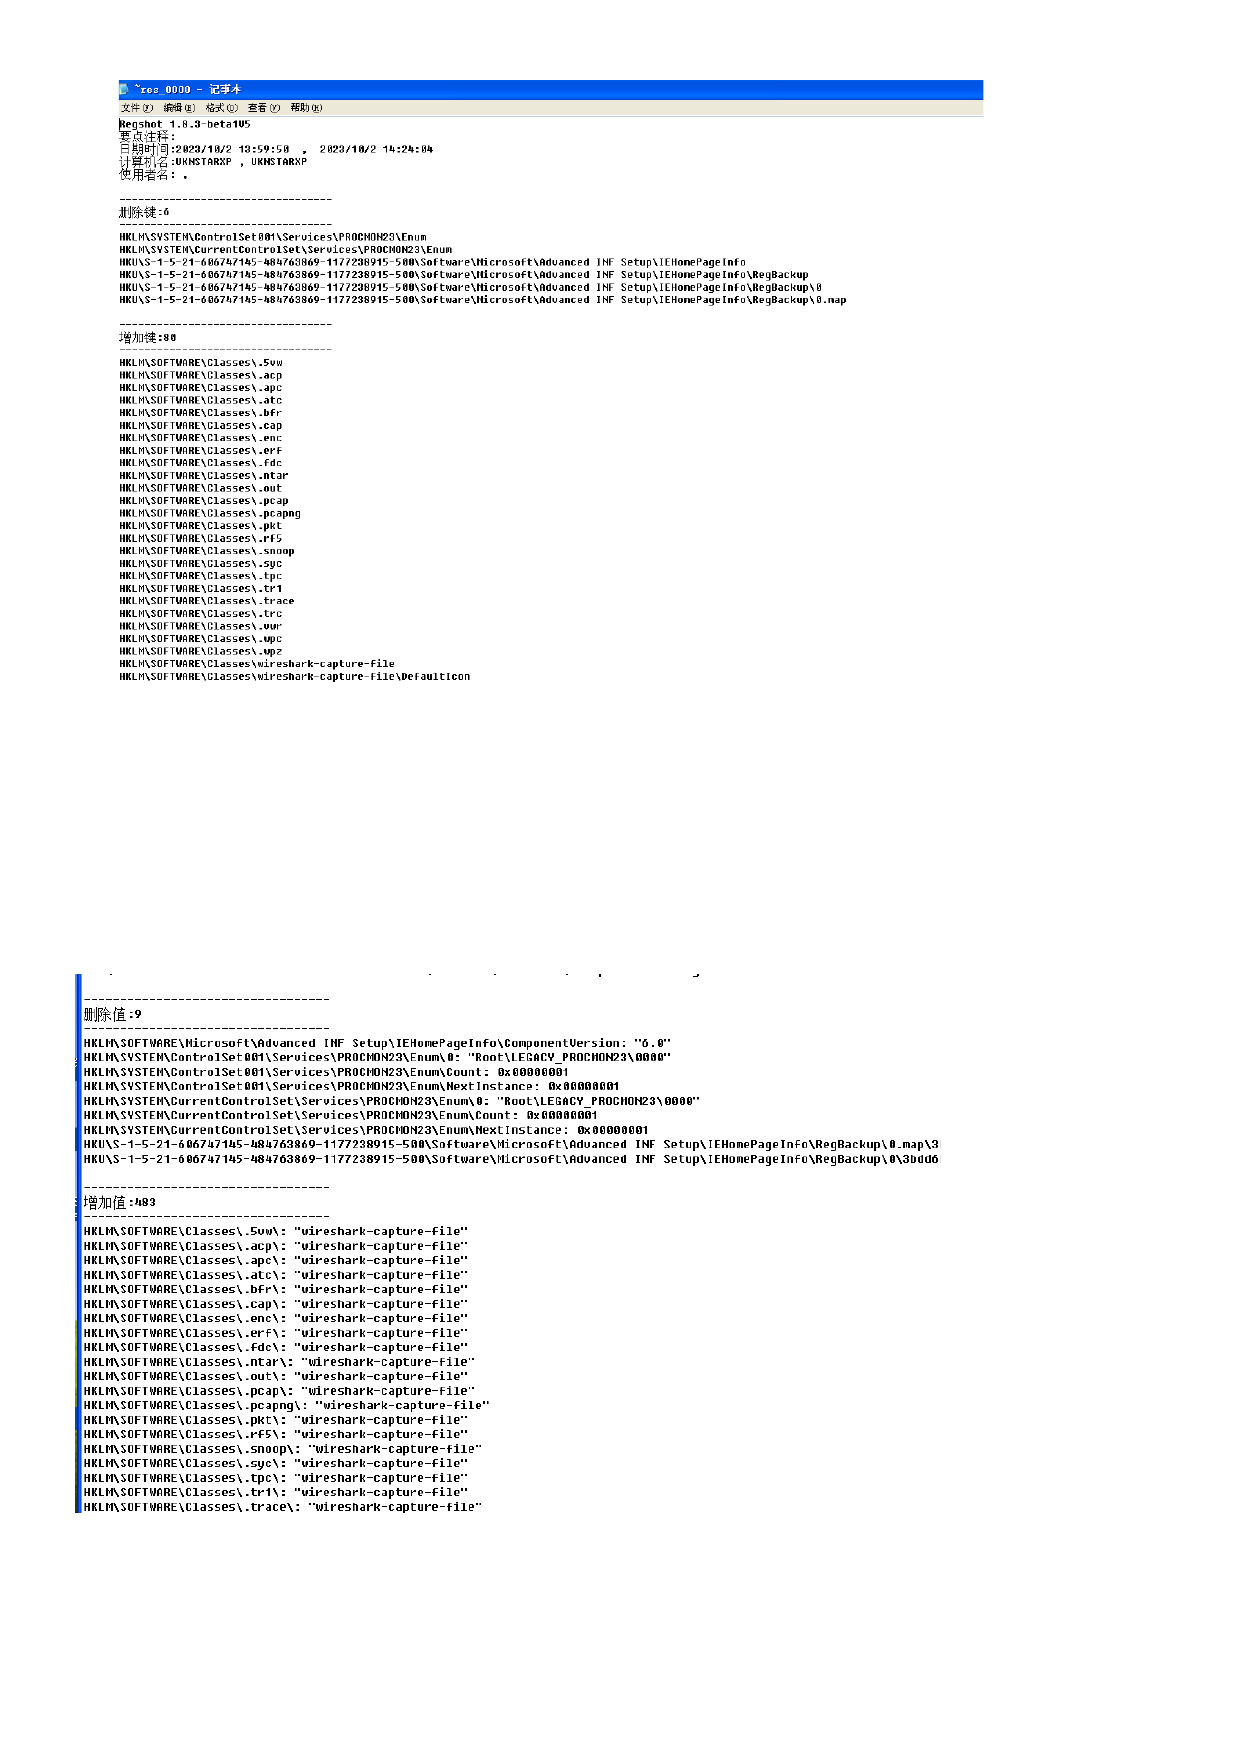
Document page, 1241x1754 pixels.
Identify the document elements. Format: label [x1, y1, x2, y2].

picture [75, 974, 941, 1513]
picture [118, 80, 984, 684]
